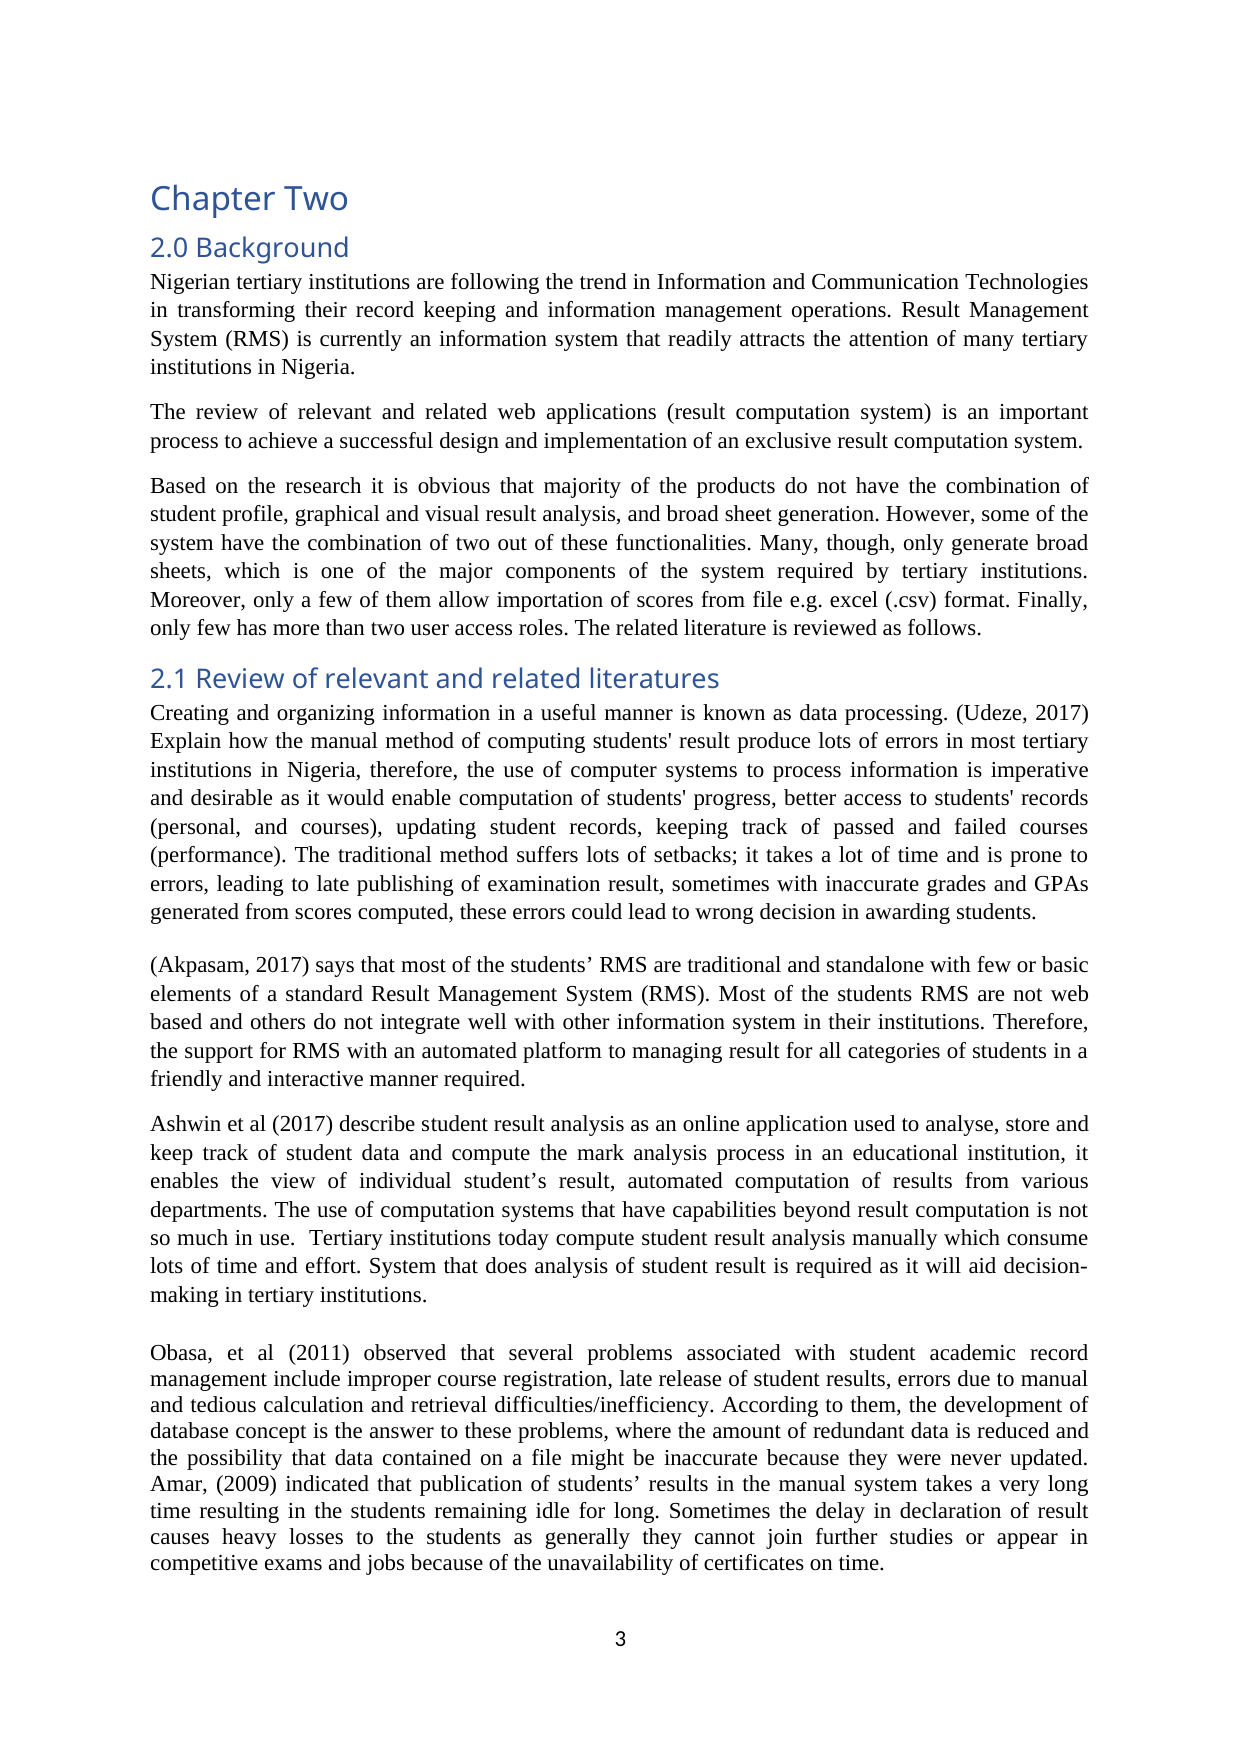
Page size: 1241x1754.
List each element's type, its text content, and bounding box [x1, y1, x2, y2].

text Nigerian tertiary institutions are following the trend in Information and Communication Technologies in transforming their record keeping and information management operations. Result Management System (RMS) is currently an information system that readily attracts the attention of many tertiary institutions in Nigeria. [150, 268, 1090, 379]
text (Akpasam, 2017) says that most of the students’ RMS are traditional and standalone with few or basic elements of a standard Result Management System (RMS). Most of the students RMS are not web based and others do not integrate well with other information system in their institutions. Therefore, the support for RMS with an automated platform to managing result for all categories of students in a friendly and interactive manner required. [150, 951, 1090, 1092]
text Obasa, et al (2011) observed that several problems associated with student academic record management include improper course registration, late release of student results, errors due to manual and tedious calculation and retrieval difficulties/inefficiency. According to them, the development of database concept is the answer to these problems, where the amount of redundant data is reduced and the possibility that data contained on a file might be inaccurate because they were never updated. Amar, (2009) indicated that publication of students’ results in the manual system takes a very long time resulting in the students remaining idle for long. Sometimes the delay in declaration of result causes heavy losses to the students as generally they cannot join further studies or appear in competitive exams and jobs because of the unavailability of certificates on time. [150, 1338, 1090, 1576]
text The review of relevant and related web applications (result computation system) is an important process to achieve a successful design and implementation of an exclusive result computation system. [150, 398, 1090, 453]
text Creating and organizing information in a useful manner is known as data processing. (Udeze, 2017) Explain how the manual method of computing students' result produce lots of errors in most tertiary institutions in Nigeria, therefore, the use of computer systems to process information is imperative and desirable as it would enable computation of students' progress, better access to students' records (personal, and courses), updating student records, keeping track of passed and failed courses (performance). The traditional method suffers lots of setbacks; it takes a lot of time and is prone to errors, leading to late publishing of examination result, sometimes with inaccurate grades and GPAs generated from scores computed, these errors could lead to wrong decision in awarding students. [150, 699, 1090, 924]
subtitle 2.1 Review of relevant and related literatures [150, 659, 1090, 696]
text Ashwin et al (2017) describe student result analysis as an online application used to analyse, store and keep track of student data and compute the mark analysis process in an educational institution, it enables the view of individual student’s result, automated computation of results from various departments. The use of computation systems that have capabilities beyond result computation is not so much in use. Tertiary institutions today compute student result analysis manually which consume lots of time and effort. System that does analysis of student result is required as it will aid decision-making in tertiary institutions. [150, 1110, 1090, 1307]
text Based on the research it is obvious that majority of the products do not have the combination of student profile, graphical and visual result analysis, and broad sheet generation. However, some of the system have the combination of two out of these functionalities. Many, though, only generate broad sheets, which is one of the major components of the system required by tertiary institutions. Moreover, only a few of them allow importation of scores from file e.g. excel (.csv) format. Finally, only few has more than two user access roles. The related literature is reviewed as follows. [150, 472, 1090, 640]
subtitle Chapter Two [150, 175, 1090, 220]
subtitle 2.0 Background [150, 228, 1090, 265]
